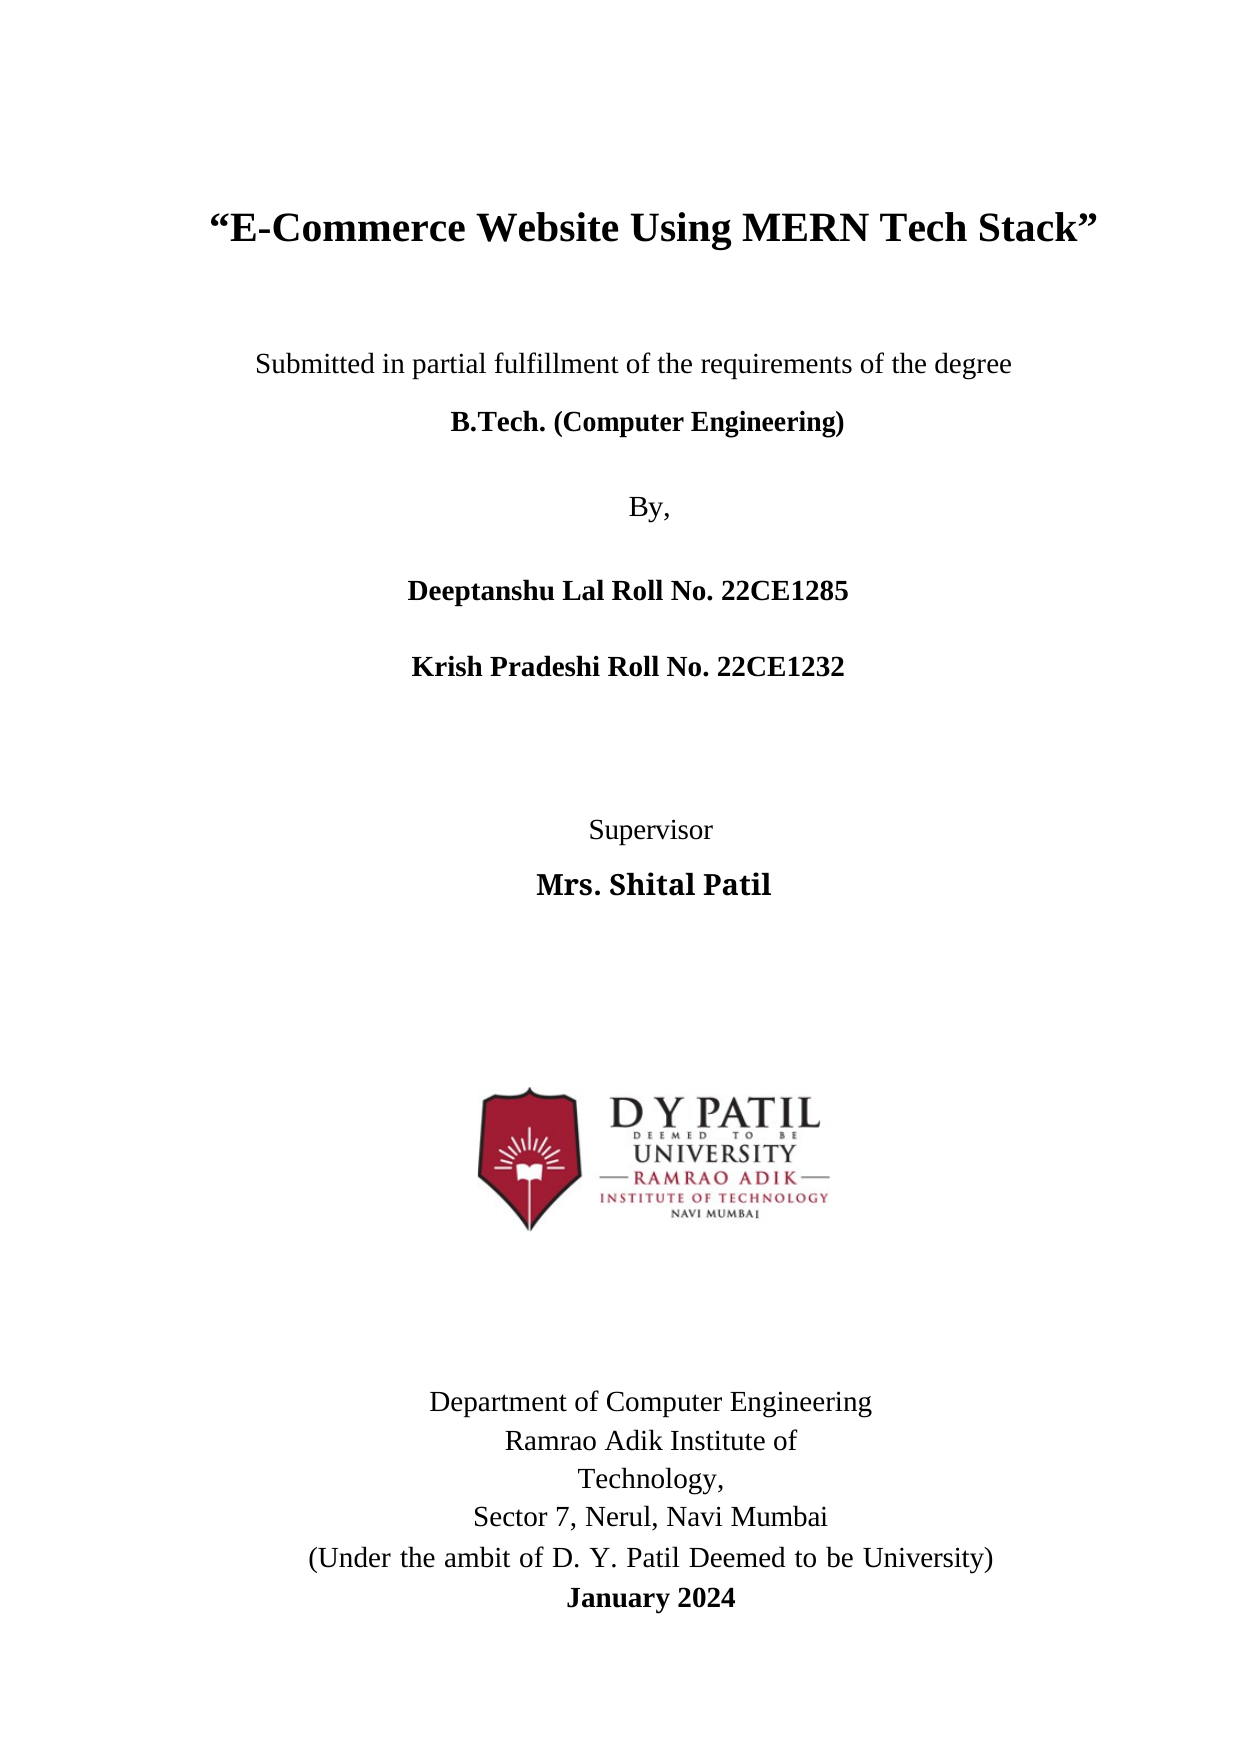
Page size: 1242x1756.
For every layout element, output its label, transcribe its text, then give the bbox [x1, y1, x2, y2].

text Submitted in partial fulfillment of the requirements of the degree [255, 346, 1099, 379]
text Mrs. Shital Patil [156, 864, 1151, 903]
text January 2024 [156, 1580, 1145, 1613]
text Department of Computer Engineering Ramrao Adik Institute of Technology, [428, 1384, 873, 1495]
text By, [222, 496, 1078, 522]
subtitle Deeptanshu Lal Roll No. 22CE1285 [406, 573, 851, 607]
subtitle Krish Pradeshi Roll No. 22CE1232 [406, 649, 851, 683]
text (Under the ambit of D. Y. Patil Deemed to be University) [156, 1540, 1145, 1573]
text Supervisor [223, 812, 1078, 846]
text Sector 7, Nerul, Navi Mumbai [156, 1500, 1145, 1533]
text B.Tech. (Computer Engineering) [450, 404, 926, 437]
picture [477, 1087, 830, 1232]
text “E-Commerce Website Using MERN Tech Stack” [156, 202, 1099, 250]
